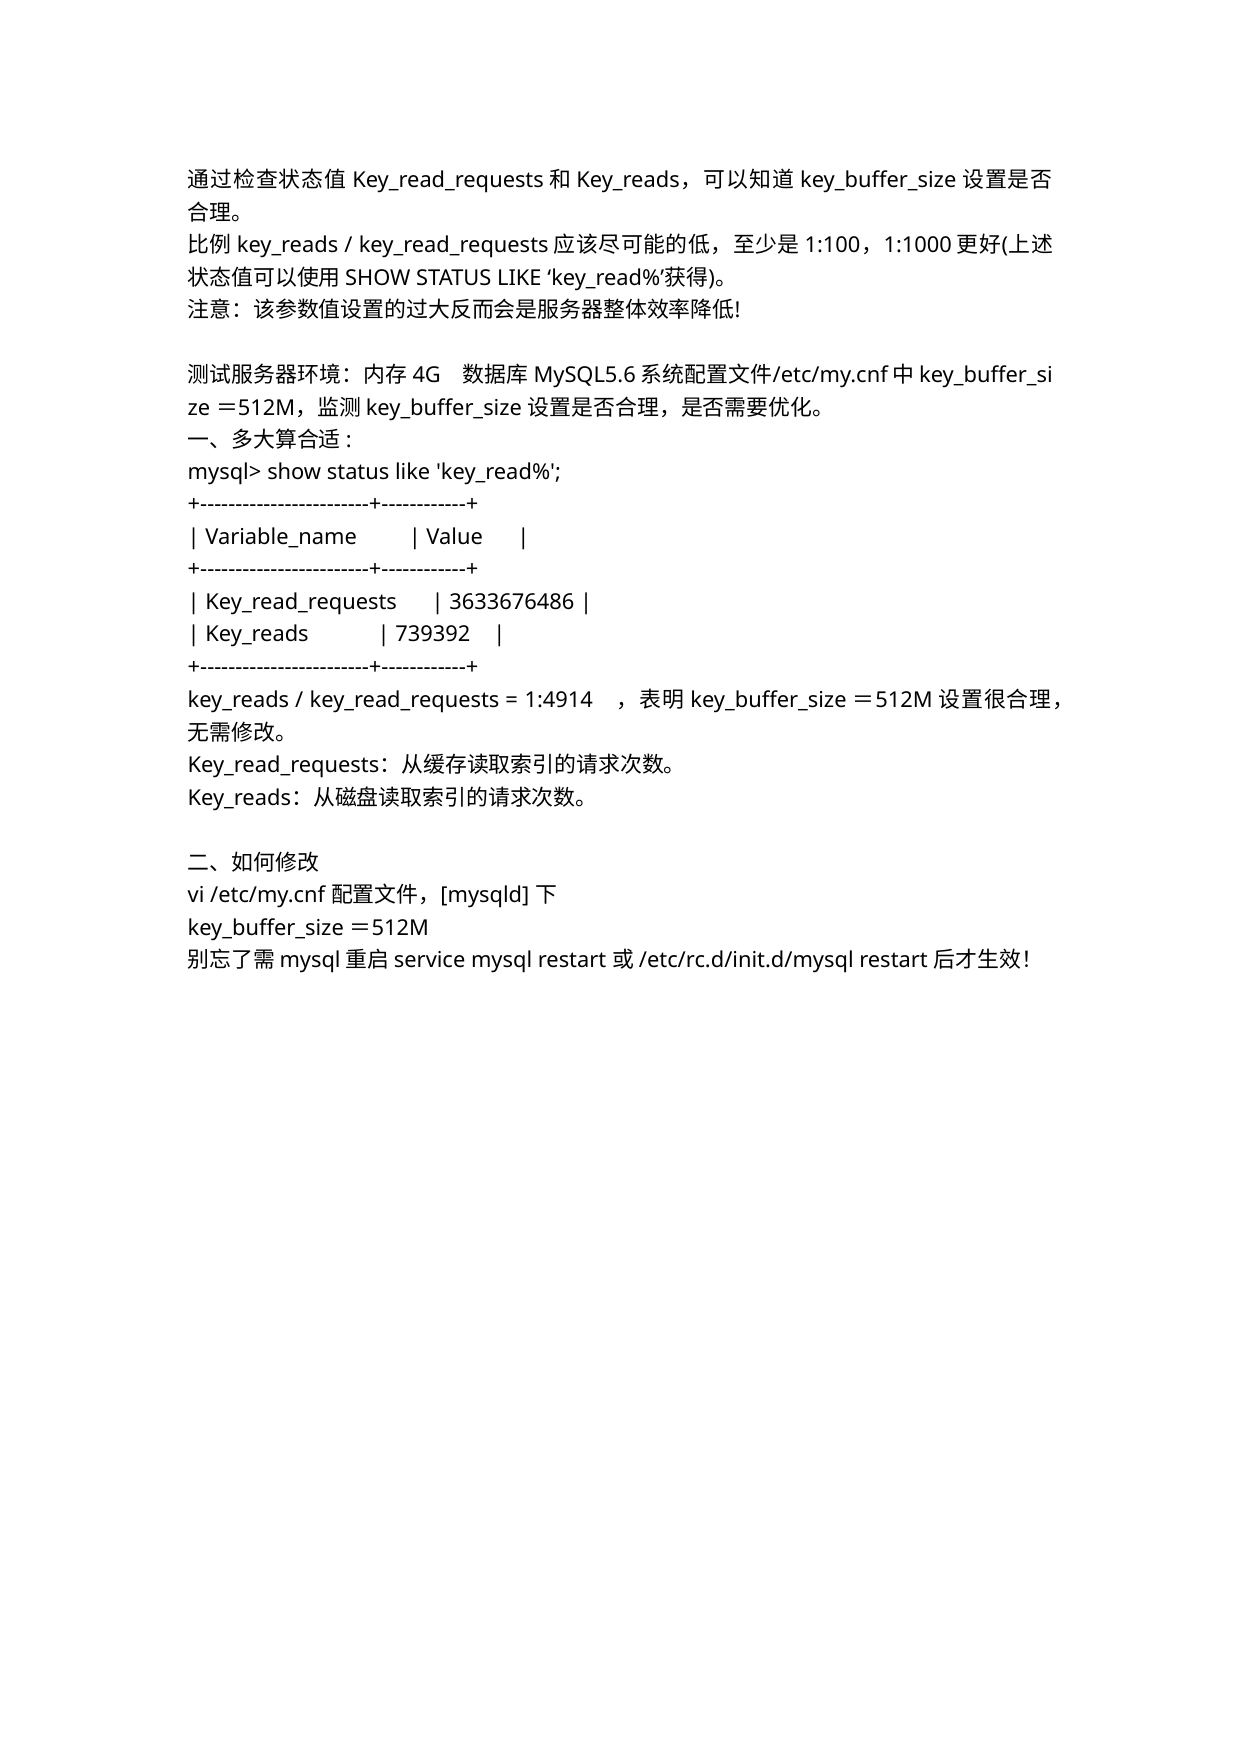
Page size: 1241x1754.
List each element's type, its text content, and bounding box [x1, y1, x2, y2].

text 通过检查状态值Key_read_requests和Key_reads，可以知道 key_buffer_size 设置是否合理。 [187, 162, 1053, 227]
text +------------------------+------------+ [187, 552, 1053, 584]
text +------------------------+------------+ [187, 649, 1053, 682]
text 比例key_reads / key_read_requests应该尽可能的低，至少是1:100，1:1000更好(上述状态值可以使用SHOW STATUS LIKE ‘key_read%’获得)。 [187, 227, 1053, 292]
text 一、多大算合适 : [187, 422, 1053, 454]
text | Variable_name | Value | [187, 519, 1053, 552]
text Key_read_requests：从缓存读取索引的请求次数。 Key_reads：从磁盘读取索引的请求次数。 [187, 747, 1053, 812]
text +------------------------+------------+ [187, 487, 1053, 519]
text 测试服务器环境：内存4G 数据库MySQL5.6系统配置文件/etc/my.cnf中 key_buffer_size ＝512M，监测 key_buffer_size 设置是否合理，是否需要优化。 [187, 357, 1053, 422]
text 别忘了需mysql重启 service mysql restart 或 /etc/rc.d/init.d/mysql restart 后才生效！ [187, 942, 1053, 974]
text key_buffer_size ＝512M [187, 909, 1053, 942]
text | Key_read_requests | 3633676486 | [187, 584, 1053, 617]
text vi /etc/my.cnf 配置文件，[mysqld] 下 [187, 877, 1053, 909]
text | Key_reads | 739392 | [187, 617, 1053, 649]
text mysql> show status like 'key_read%'; [187, 454, 1053, 487]
text key_reads / key_read_requests = 1:4914 ，表明 key_buffer_size ＝512M 设置很合理，无需修改。 [187, 682, 1053, 747]
text 二、如何修改 [187, 844, 1053, 877]
text 注意：该参数值设置的过大反而会是服务器整体效率降低! [187, 292, 1053, 324]
